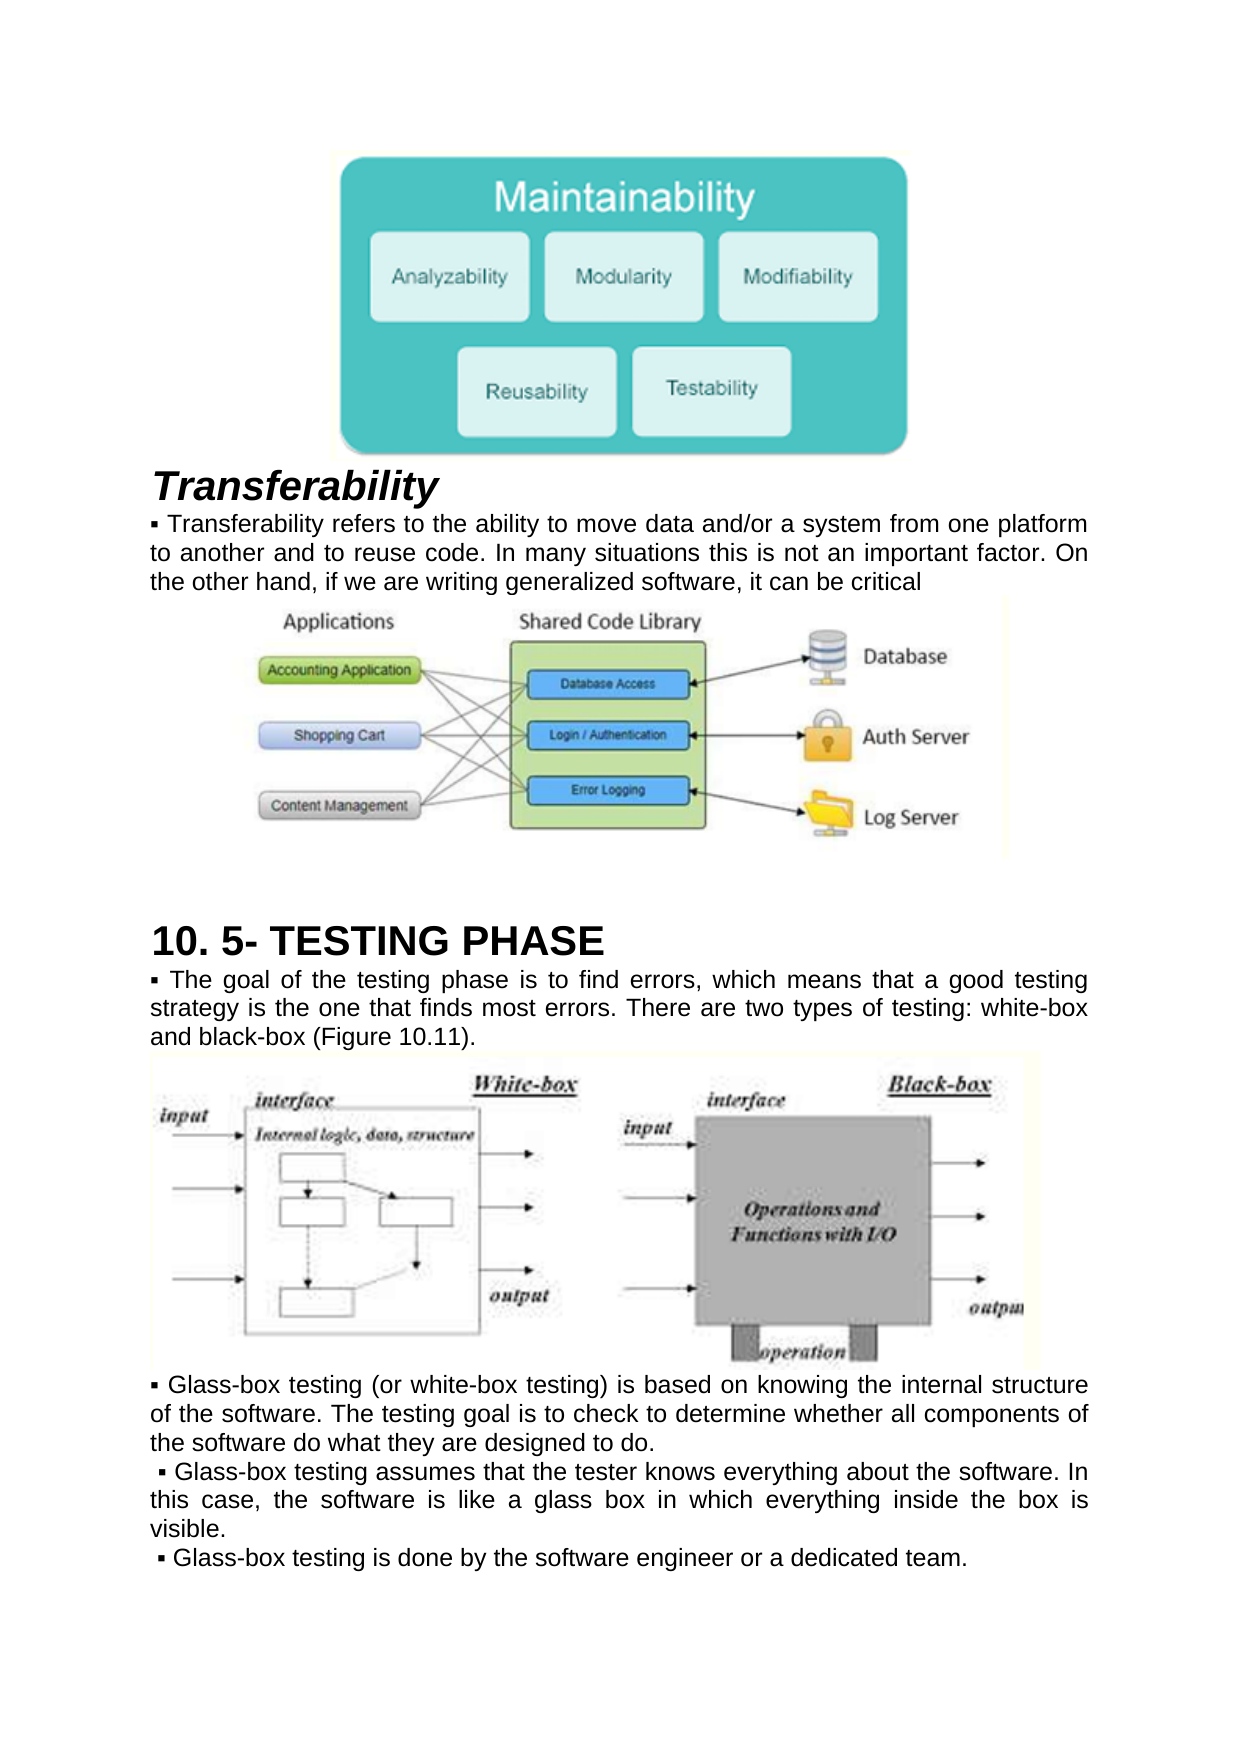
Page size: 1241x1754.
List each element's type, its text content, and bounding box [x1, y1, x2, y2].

text ▪ The goal of the testing phase is to find errors, which means that a good testing strategy is the one that finds most errors. There are two types of testing: white-box and black-box (Figure 10.11). [150, 964, 1090, 1051]
text ▪ Transferability refers to the ability to move data and/or a system from one platform to another and to reuse code. In many situations this is not an important factor. On the other hand, if we are writing generalized software, it can be critical [150, 509, 1090, 595]
subtitle 10. 5- TESTING PHASE [151, 916, 1090, 964]
text ▪ Glass-box testing is done by the software engineer or a dedicated team. [150, 1543, 1090, 1572]
picture [329, 150, 911, 461]
picture [231, 595, 1010, 859]
text ▪ Glass-box testing (or white-box testing) is based on knowing the internal structure of the software. The testing goal is to check to determine whether all components of the software do what they are designed to do. [150, 1370, 1090, 1456]
subtitle Transferability [151, 461, 1090, 509]
picture [150, 1051, 1041, 1370]
text ▪ Glass-box testing assumes that the tester knows everything about the software. In this case, the software is like a glass box in which everything inside the box is visible. [150, 1457, 1090, 1543]
